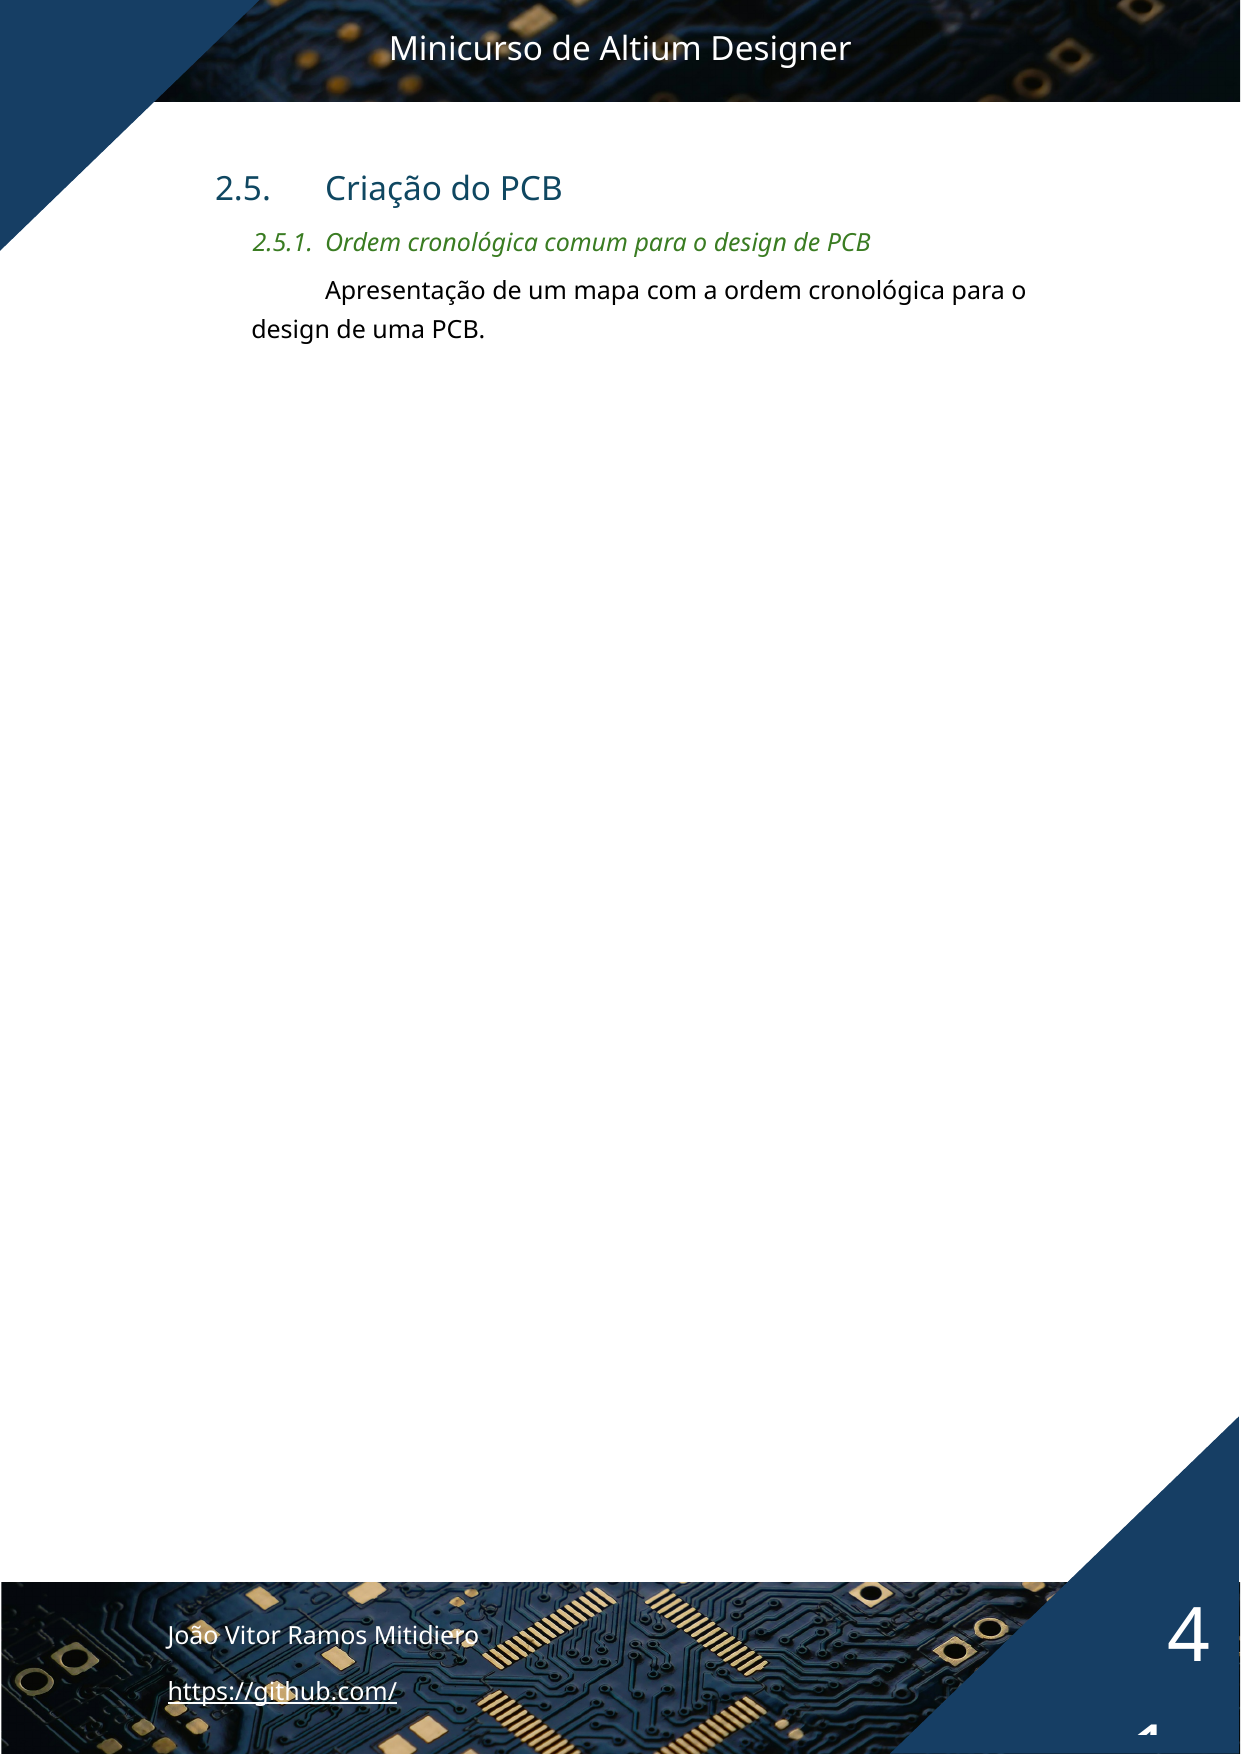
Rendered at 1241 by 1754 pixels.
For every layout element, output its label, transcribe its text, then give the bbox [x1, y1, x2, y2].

subtitle Criação do PCB [215, 164, 1063, 210]
picture [1, 1582, 1066, 1754]
picture [156, 0, 1241, 102]
text Apresentação de um mapa com a ordem cronológica para o design de uma PCB. [251, 272, 1063, 346]
subtitle Ordem cronológica comum para o design de PCB [252, 225, 1063, 259]
